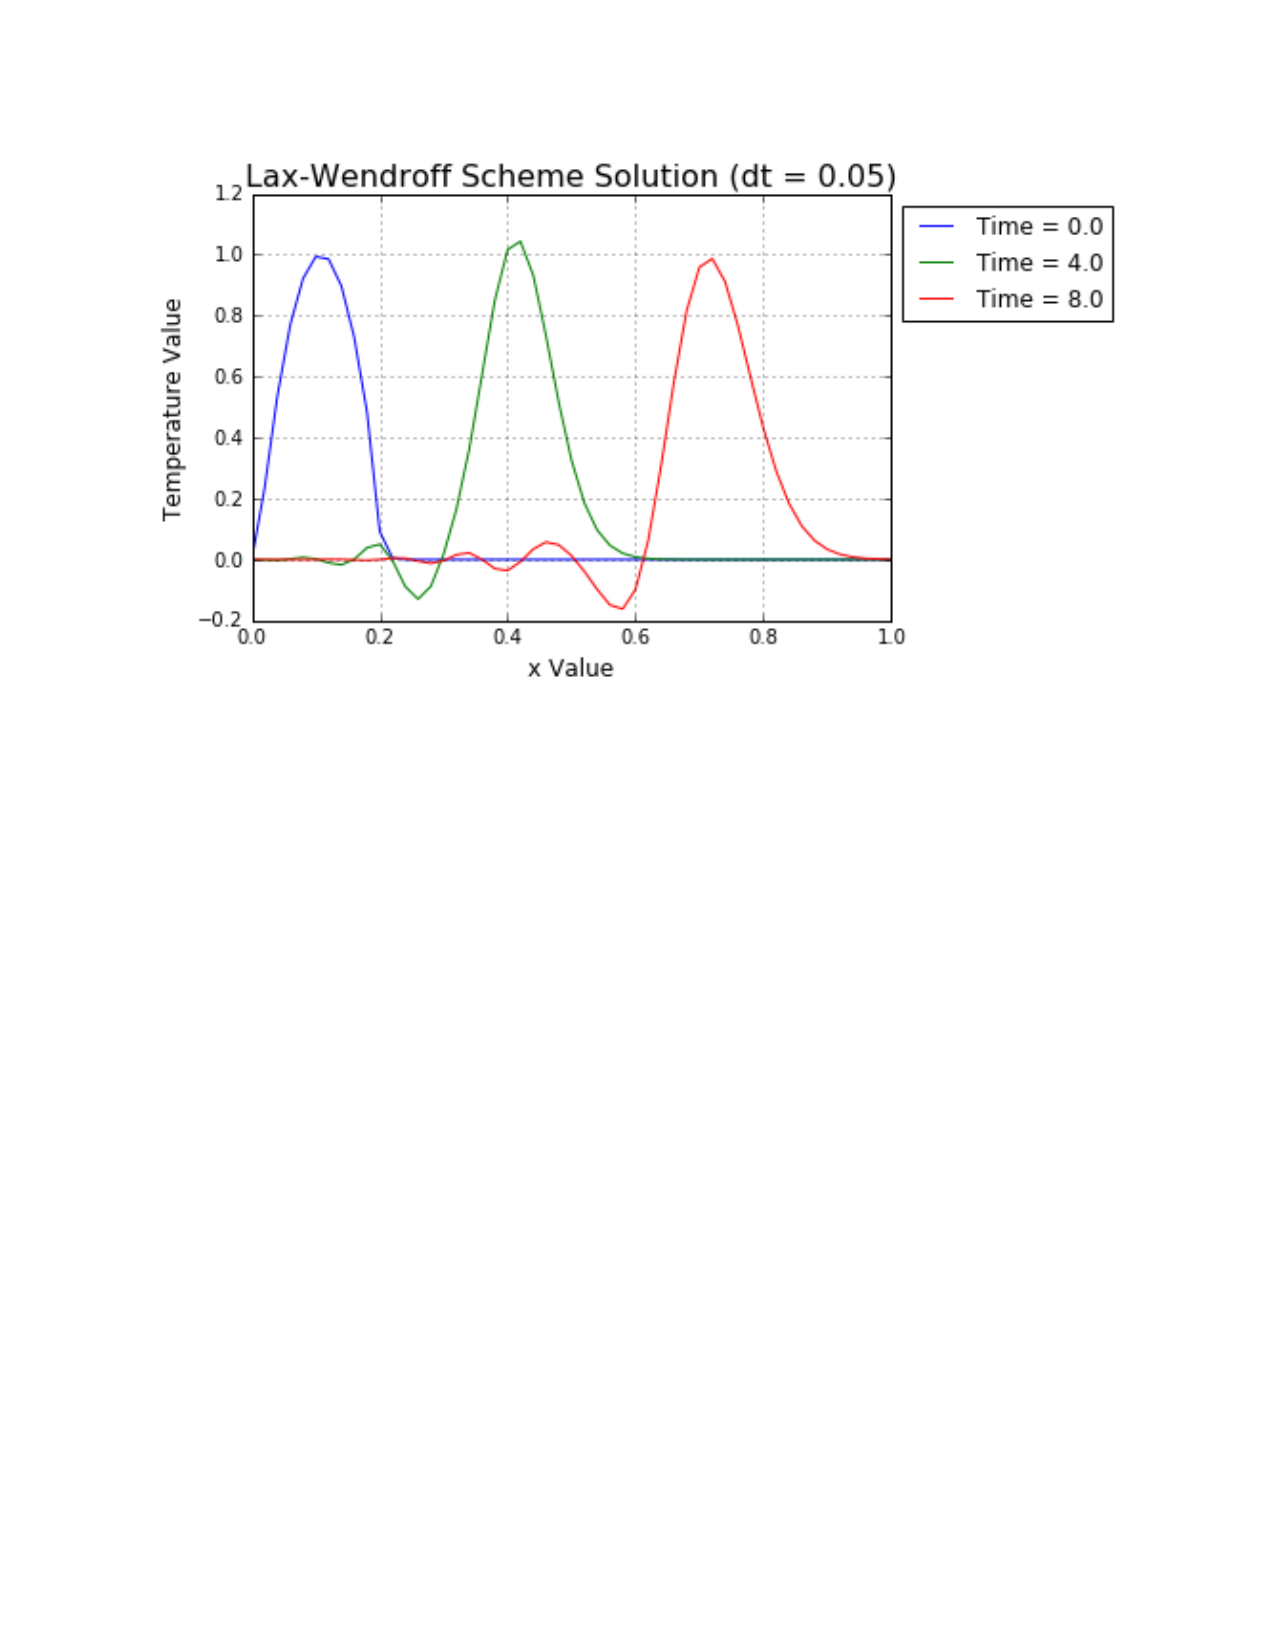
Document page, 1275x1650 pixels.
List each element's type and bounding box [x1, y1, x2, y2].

picture [150, 150, 1125, 696]
